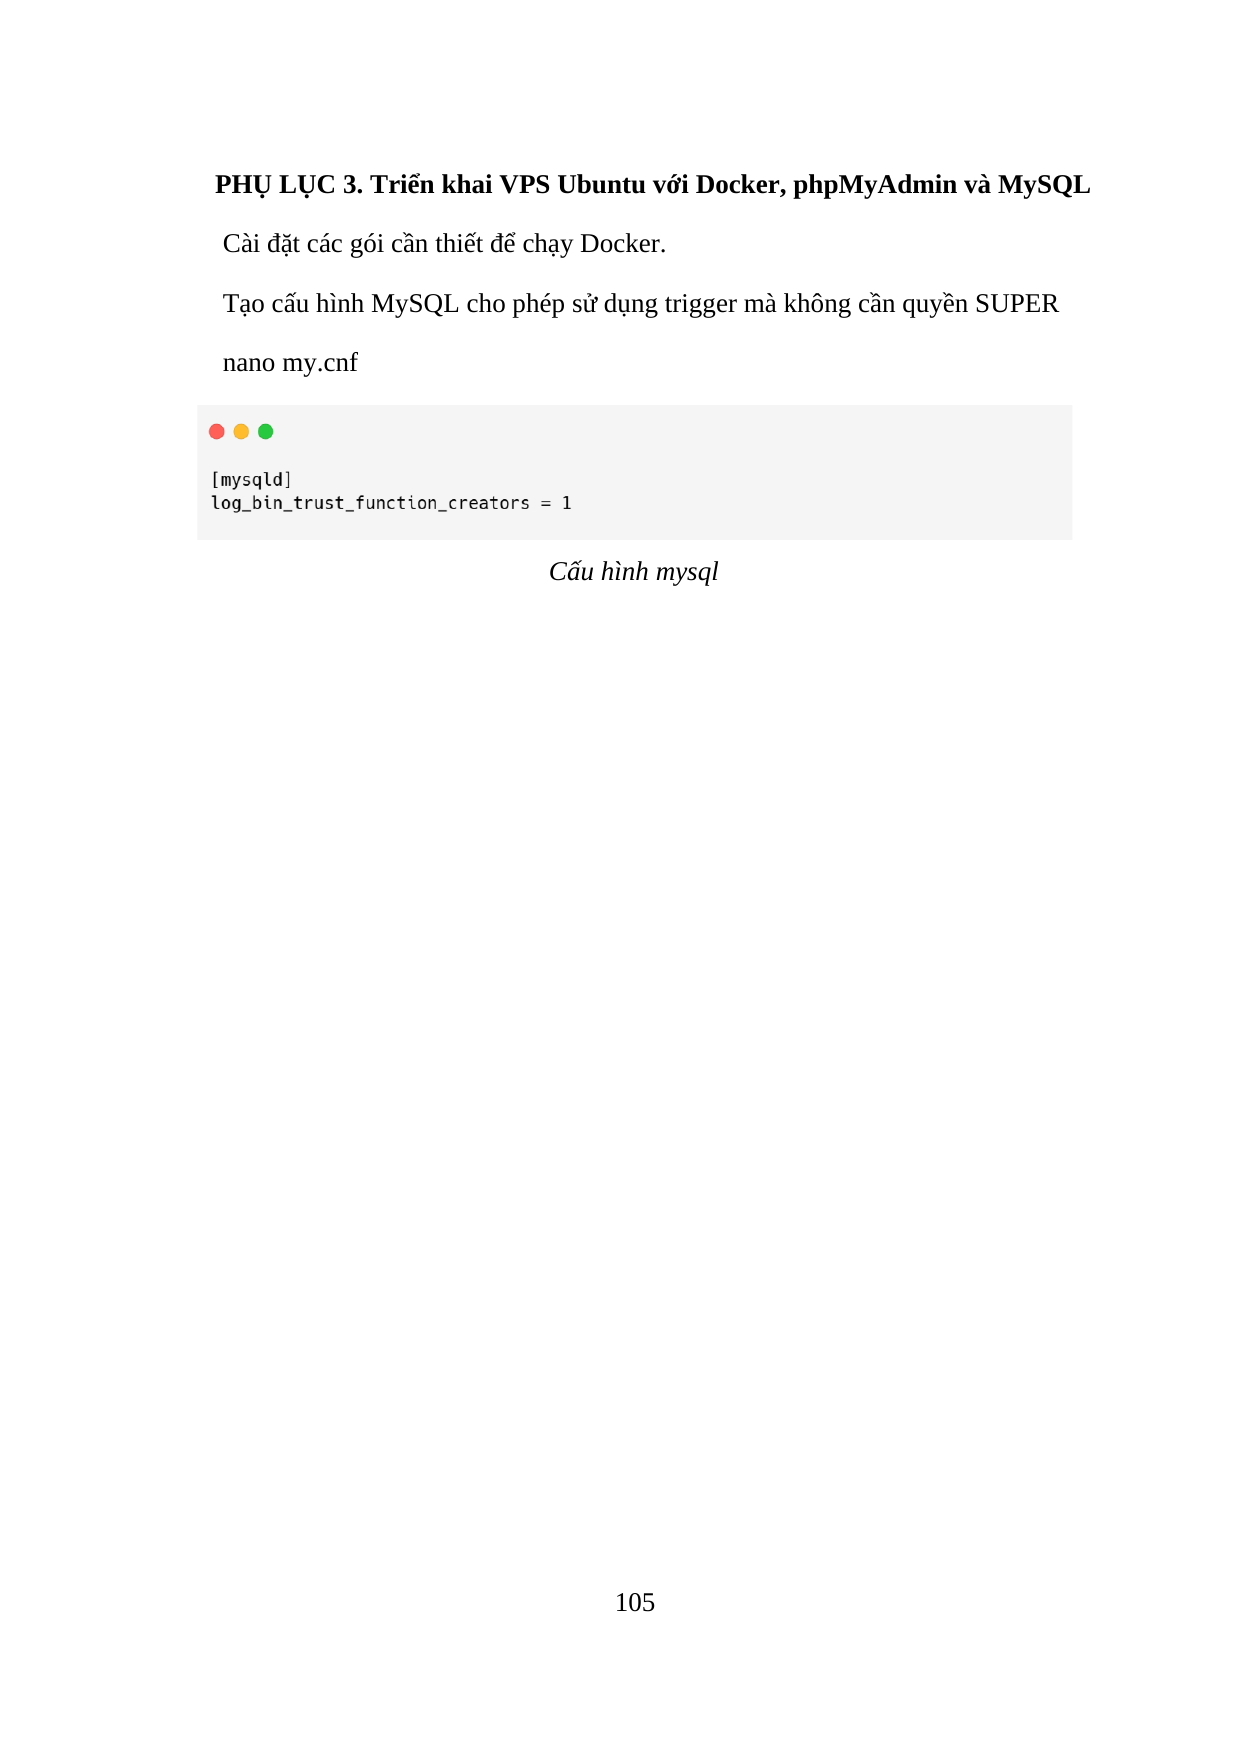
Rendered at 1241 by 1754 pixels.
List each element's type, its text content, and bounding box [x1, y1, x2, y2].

text Tạo cấu hình MySQL cho phép sử dụng trigger mà không cần quyền SUPER [148, 287, 1122, 318]
text PHỤ LỤC 3. Triển khai VPS Ubuntu với Docker, phpMyAdmin và MySQL [215, 168, 1122, 199]
text Cấu hình mysql [148, 555, 1122, 586]
picture [197, 405, 1073, 540]
text nano my.cnf [148, 346, 1122, 377]
text Cài đặt các gói cần thiết để chạy Docker. [148, 227, 1122, 259]
